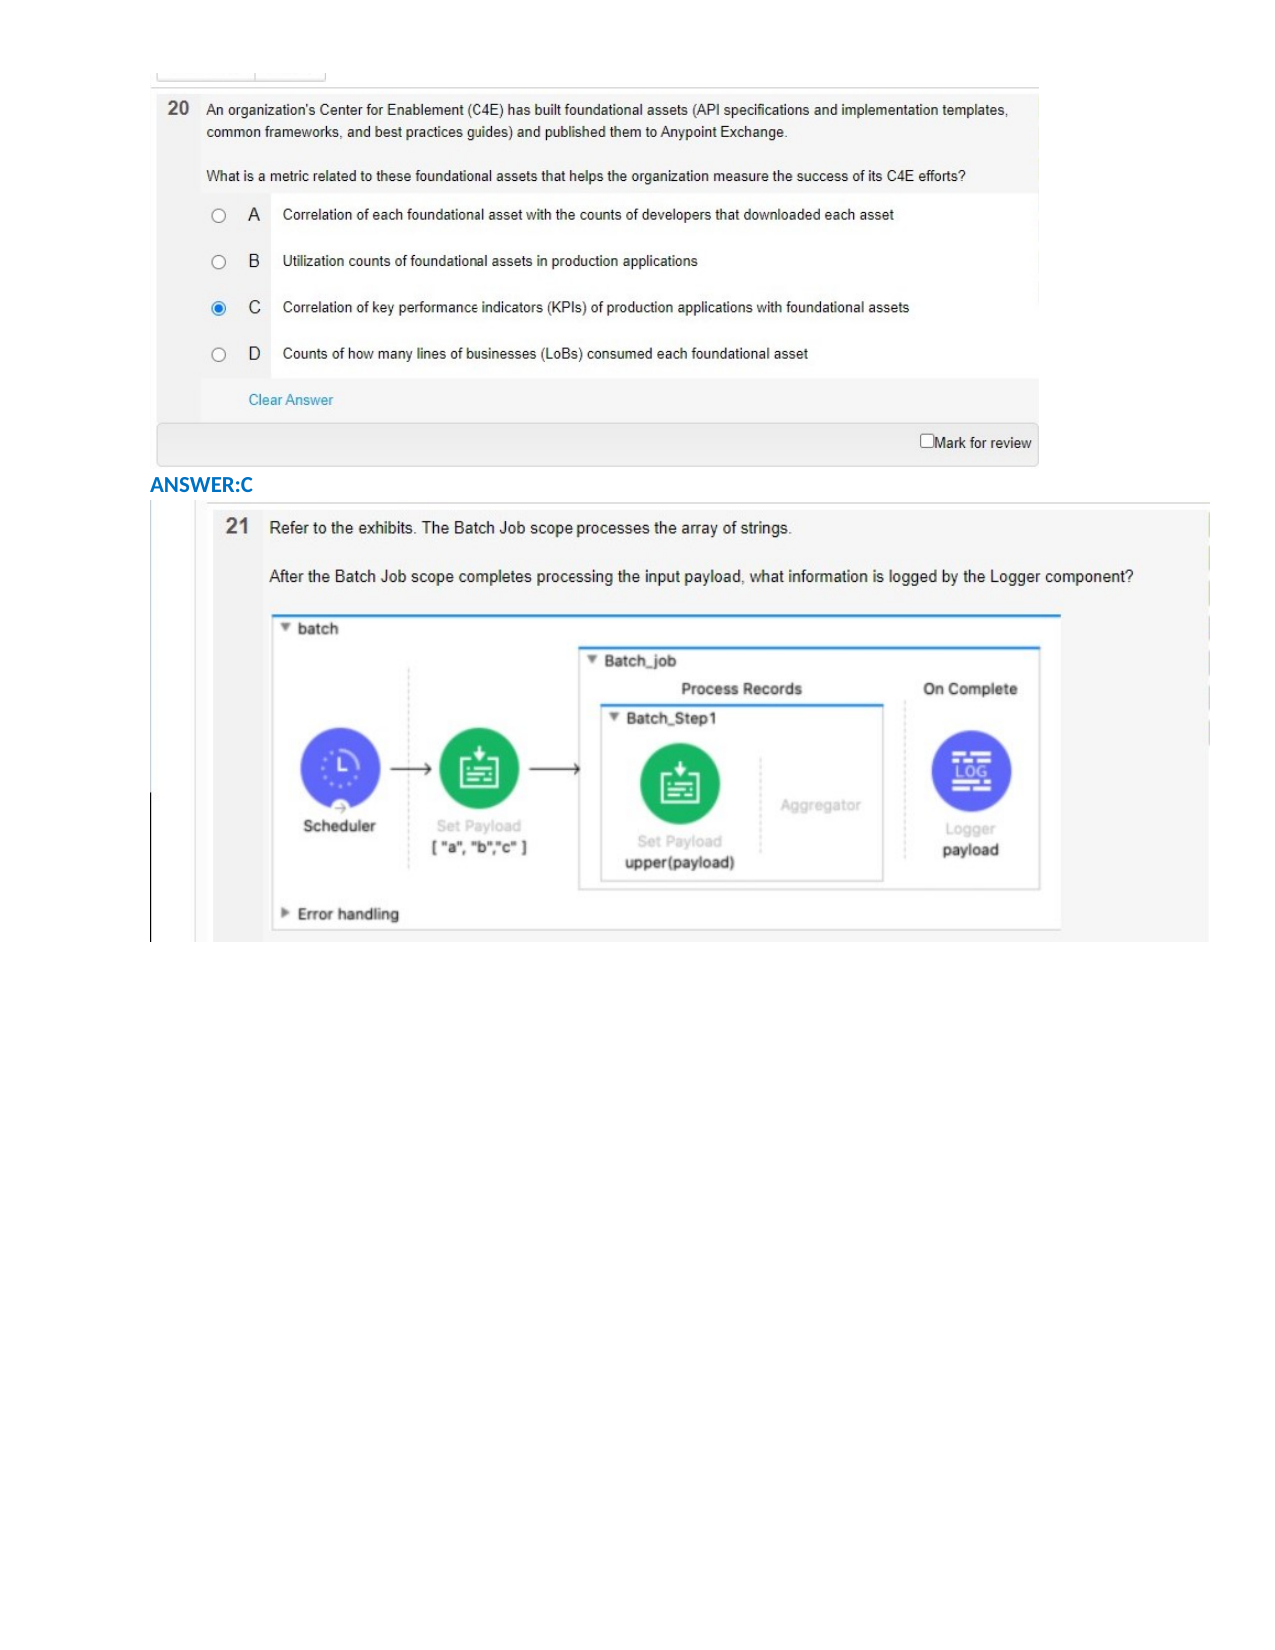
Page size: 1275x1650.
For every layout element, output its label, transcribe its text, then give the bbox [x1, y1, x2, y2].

picture [150, 500, 1210, 942]
picture [150, 73, 1039, 469]
